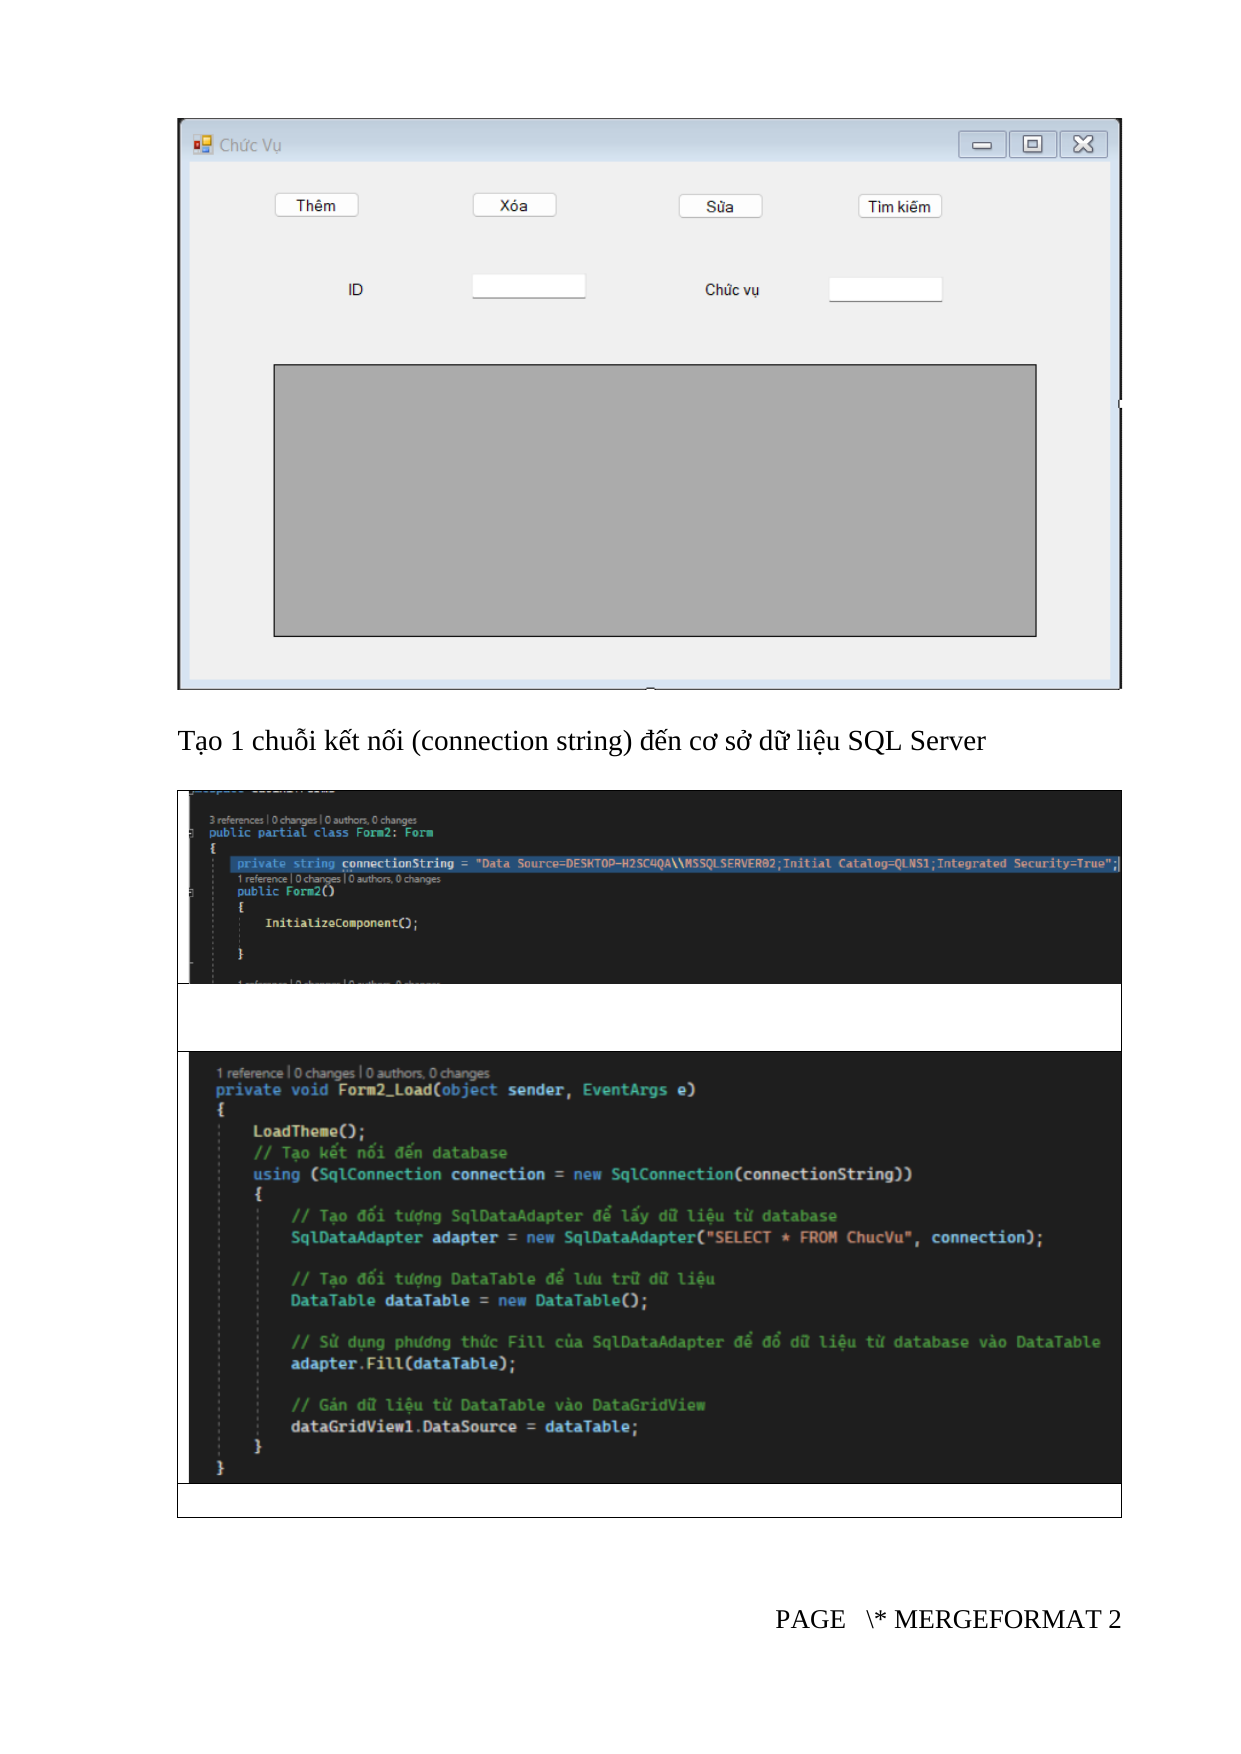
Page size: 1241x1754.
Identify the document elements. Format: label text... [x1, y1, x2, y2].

table_cell [178, 1052, 188, 1482]
picture [188, 1052, 1122, 1483]
picture [177, 118, 1123, 690]
table_cell [178, 1484, 1121, 1517]
table_header [178, 791, 188, 983]
table_cell [178, 984, 1121, 1051]
picture [188, 791, 1122, 984]
text Tạo 1 chuỗi kết nối (connection string) đến cơ sở dữ liệu SQL Server [177, 723, 1122, 757]
